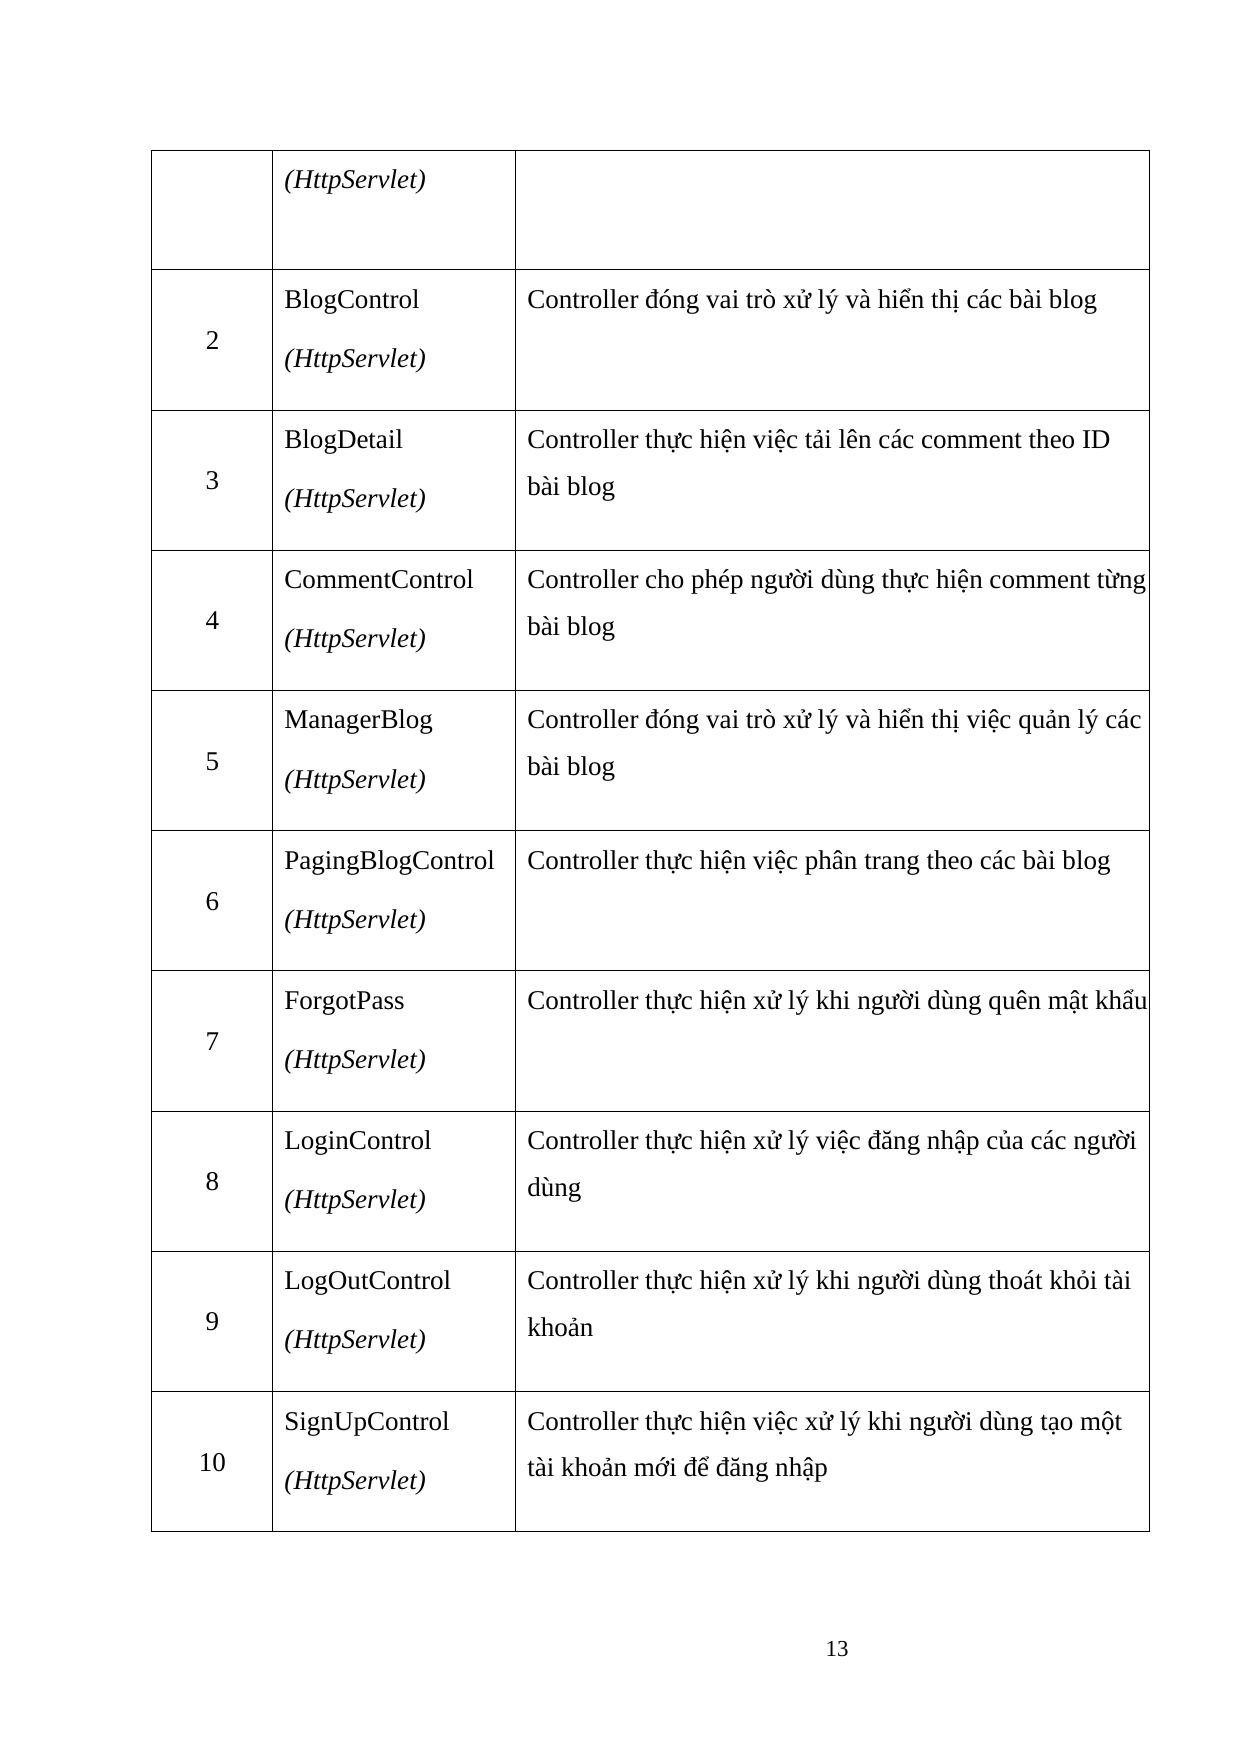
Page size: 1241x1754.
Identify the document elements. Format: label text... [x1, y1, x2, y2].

table_cell Controller thực hiện xử lý khi người dùng thoát khỏi tài khoản [516, 1252, 1149, 1391]
table_cell PagingBlogControl (HttpServlet) [273, 831, 515, 970]
table_cell 4 [152, 551, 272, 690]
table_cell ForgotPass (HttpServlet) [273, 971, 515, 1111]
table_cell 10 [152, 1392, 272, 1531]
table_cell BlogControl (HttpServlet) [273, 270, 515, 409]
table_cell CommentControl (HttpServlet) [273, 551, 515, 690]
table_cell 6 [152, 831, 272, 970]
table_cell SignUpControl (HttpServlet) [273, 1392, 515, 1531]
table_cell 7 [152, 971, 272, 1111]
table_cell Controller đóng vai trò xử lý và hiển thị các bài blog [516, 270, 1149, 409]
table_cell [273, 151, 515, 269]
table_cell Controller thực hiện việc tải lên các comment theo ID bài blog [516, 411, 1149, 550]
table_cell Controller thực hiện xử lý khi người dùng quên mật khẩu [516, 971, 1149, 1111]
table_cell 1 [152, 151, 272, 269]
table_cell ManagerBlog (HttpServlet) [273, 691, 515, 830]
table_cell Controller thực hiện việc xử lý khi người dùng tạo một tài khoản mới để đăng nhập [516, 1392, 1149, 1531]
table_cell Controller thực hiện việc phân trang theo các bài blog [516, 831, 1149, 970]
table_cell LogOutControl (HttpServlet) [273, 1252, 515, 1391]
table_cell BlogDetail (HttpServlet) [273, 411, 515, 550]
table_cell 5 [152, 691, 272, 830]
table_cell Controller thực hiện xử lý việc đăng nhập của các người dùng [516, 1112, 1149, 1251]
table_cell 3 [152, 411, 272, 550]
table_cell 9 [152, 1252, 272, 1391]
table_cell LoginControl (HttpServlet) [273, 1112, 515, 1251]
table_cell 2 [152, 270, 272, 409]
table_cell Controller đóng vai trò xử lý và hiển thị việc quản lý các bài blog [516, 691, 1149, 830]
table_cell 8 [152, 1112, 272, 1251]
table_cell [516, 151, 1149, 269]
table_cell Controller cho phép người dùng thực hiện comment từng bài blog [516, 551, 1149, 690]
